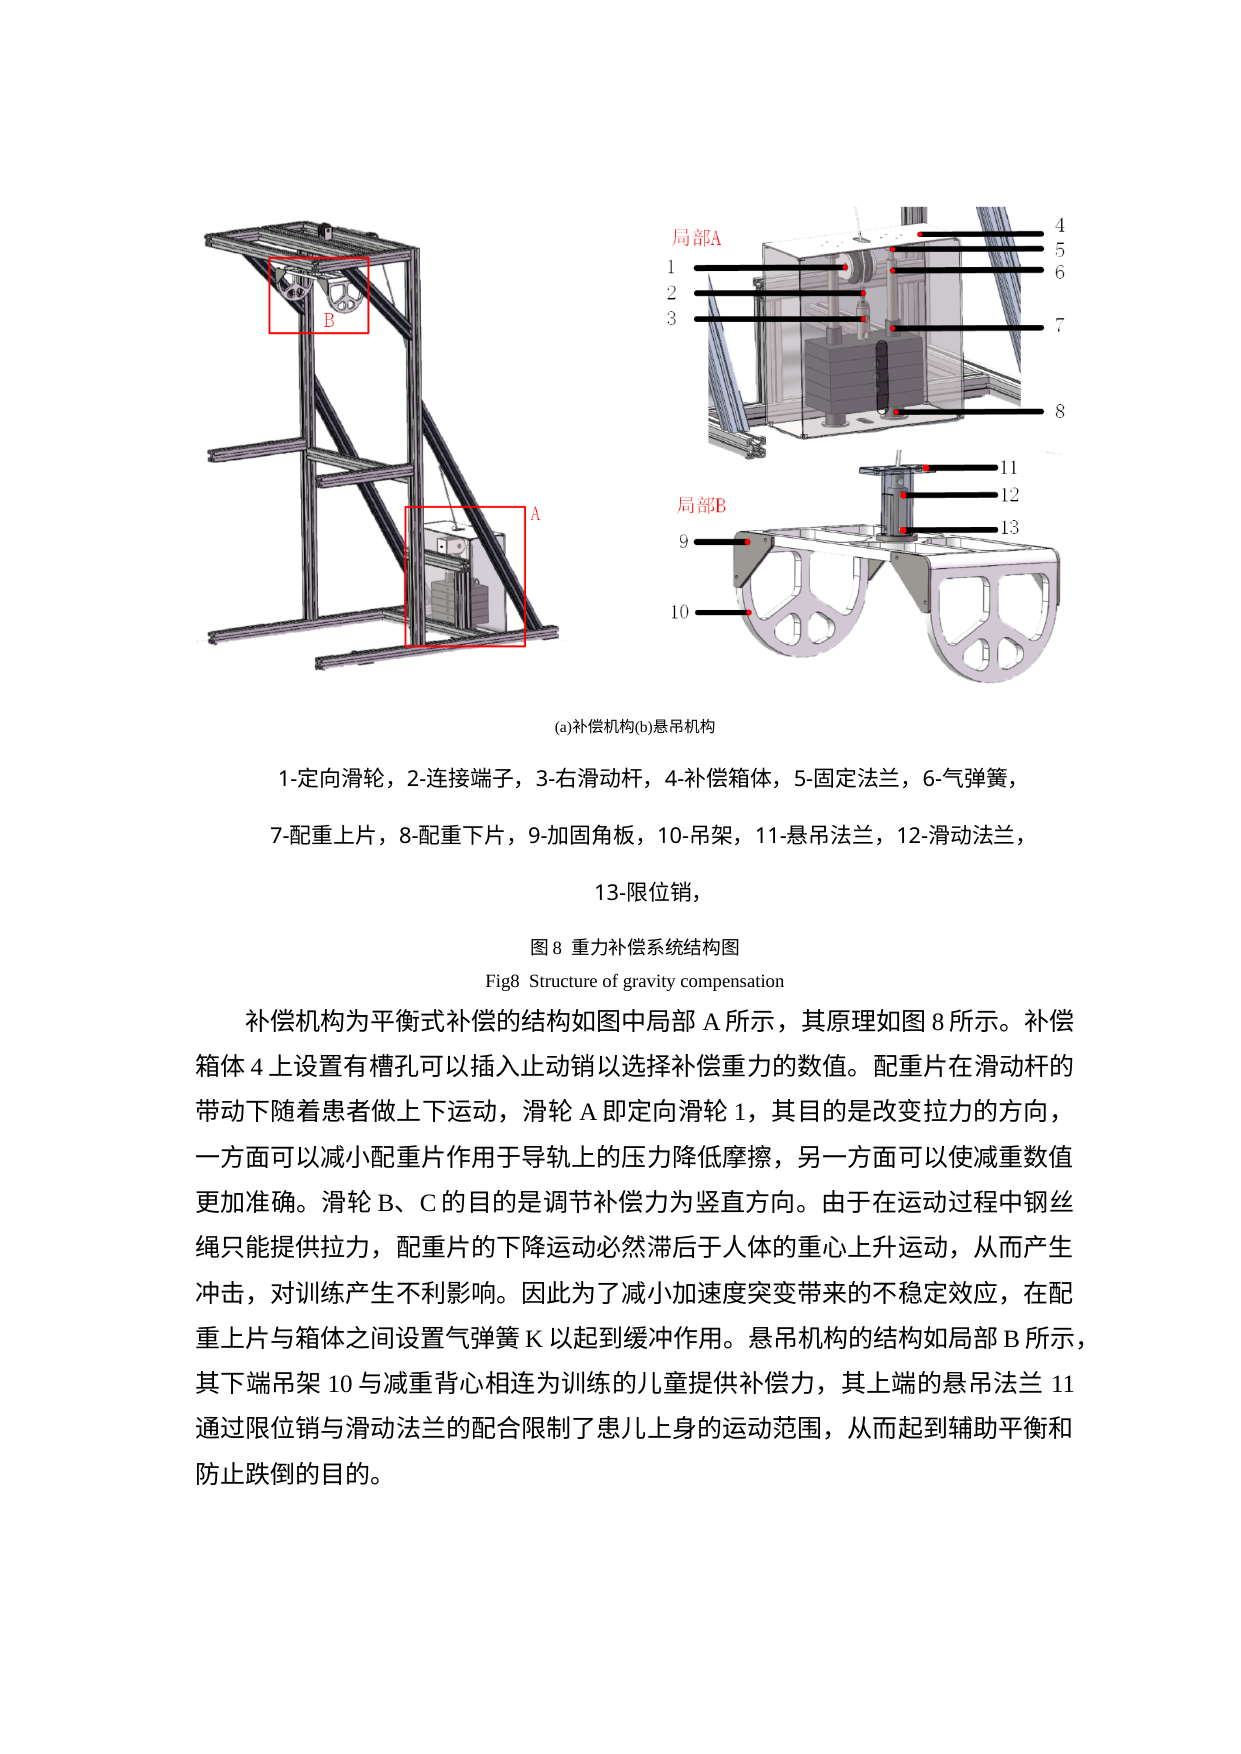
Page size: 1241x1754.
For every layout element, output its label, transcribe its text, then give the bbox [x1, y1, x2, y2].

text 图8 重力补偿系统结构图 [195, 933, 1075, 960]
picture [195, 206, 1075, 686]
text Fig8 Structure of gravity compensation [195, 970, 1075, 992]
text 补偿机构为平衡式补偿的结构如图中局部A所示，其原理如图8所示。补偿箱体4上设置有槽孔可以插入止动销以选择补偿重力的数值。配重片在滑动杆的带动下随着患者做上下运动，滑轮A即定向滑轮1，其目的是改变拉力的方向，一方面可以减小配重片作用于导轨上的压力降低摩擦，另一方面可以使减重数值更加准确。滑轮B、C的目的是调节补偿力为竖直方向。由于在运动过程中钢丝绳只能提供拉力，配重片的下降运动必然滞后于人体的重心上升运动，从而产生冲击，对训练产生不利影响。因此为了减小加速度突变带来的不稳定效应，在配重上片与箱体之间设置气弹簧K以起到缓冲作用。悬吊机构的结构如局部B所示，其下端吊架10与减重背心相连为训练的儿童提供补偿力，其上端的悬吊法兰11通过限位销与滑动法兰的配合限制了患儿上身的运动范围，从而起到辅助平衡和防止跌倒的目的。 [195, 1001, 1075, 1491]
text 7-配重上片，8-配重下片，9-加固角板，10-吊架，11-悬吊法兰，12-滑动法兰， [232, 818, 1075, 850]
text 13-限位销， [232, 875, 1075, 907]
text (a)补偿机构(b)悬吊机构 [195, 714, 1075, 737]
text 1-定向滑轮，2-连接端子，3-右滑动杆，4-补偿箱体，5-固定法兰，6-气弹簧， [232, 761, 1075, 792]
